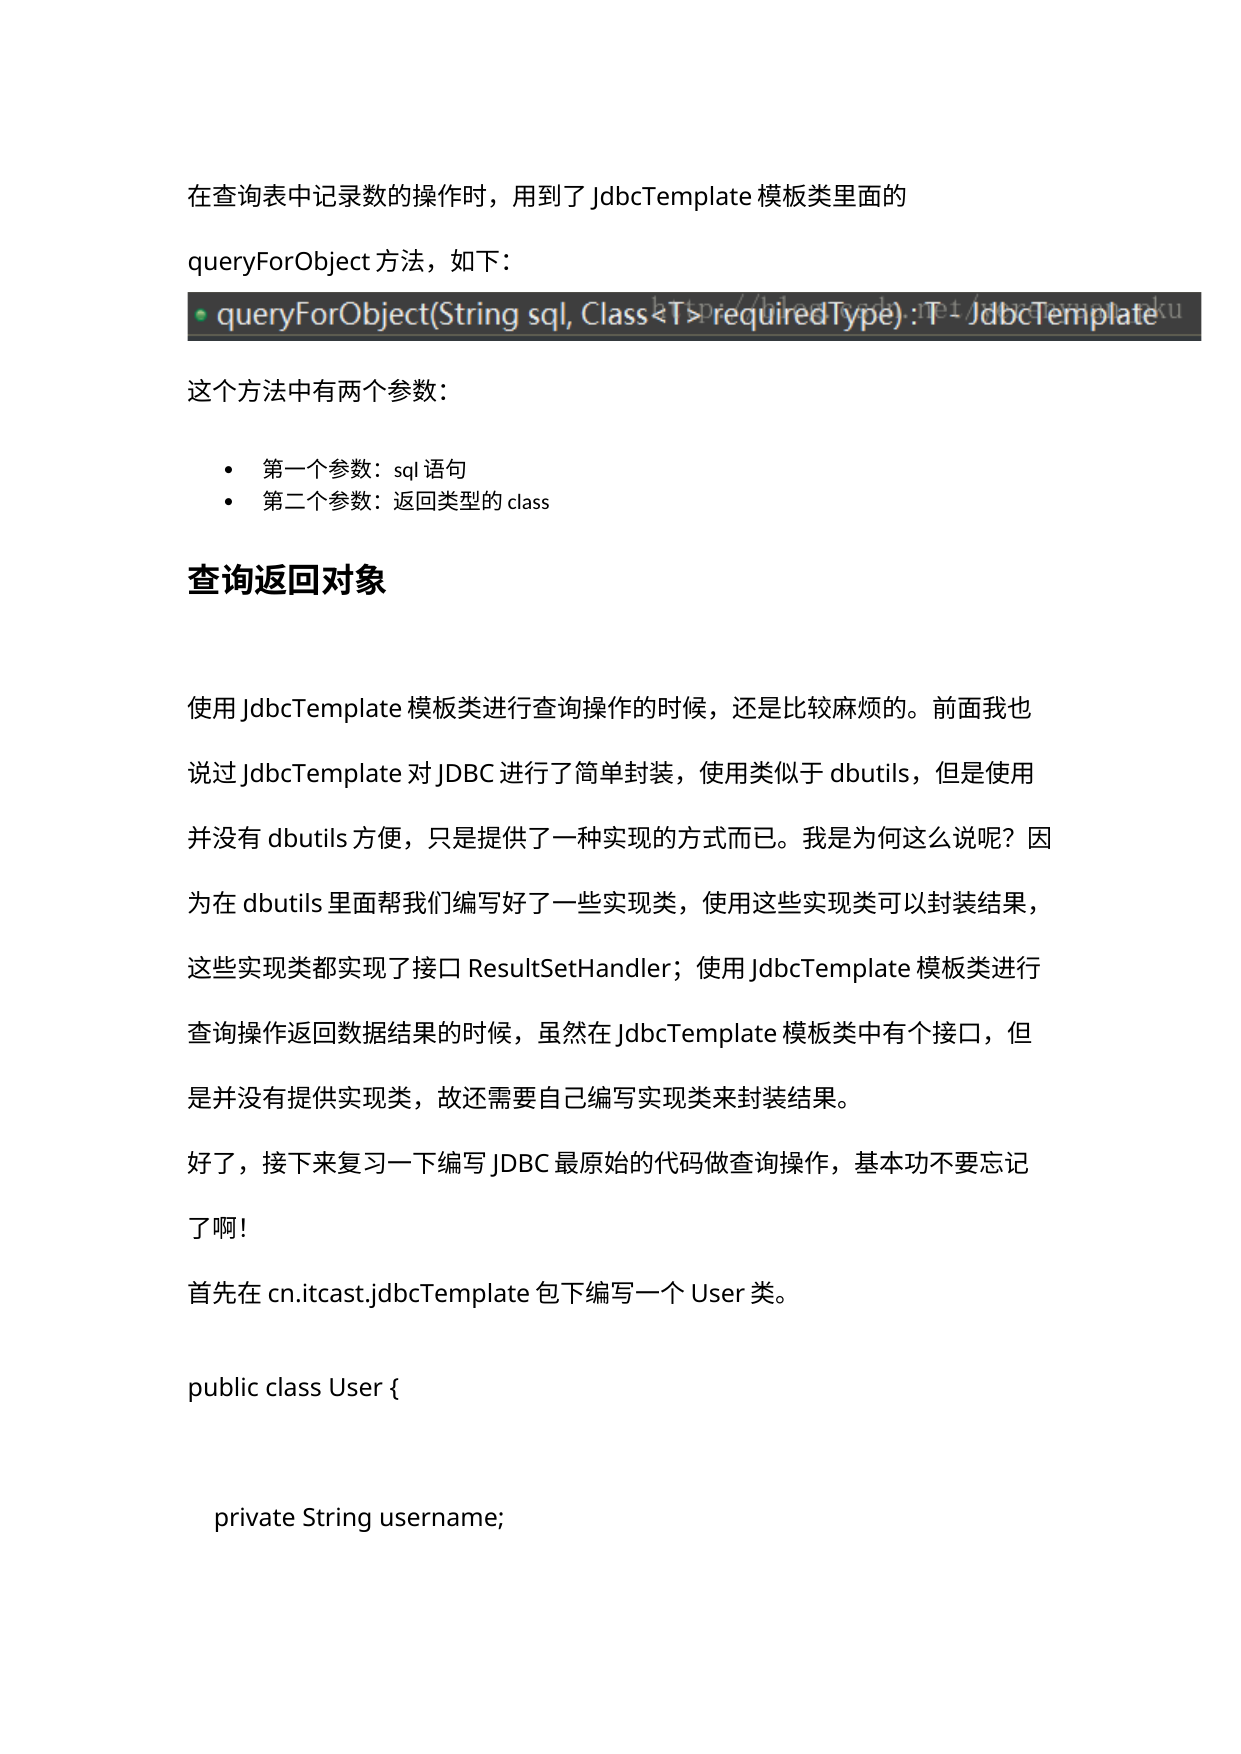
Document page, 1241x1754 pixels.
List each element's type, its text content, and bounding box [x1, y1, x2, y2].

text public class User { [187, 1354, 1053, 1419]
list 第一个参数：sql语句 [225, 451, 1053, 484]
text 使用JdbcTemplate模板类进行查询操作的时候，还是比较麻烦的。前面我也说过JdbcTemplate对JDBC进行了简单封装，使用类似于dbutils，但是使用并没有dbutils方便，只是提供了一种实现的方式而已。我是为何这么说呢？因为在dbutils里面帮我们编写好了一些实现类，使用这些实现类可以封装结果，这些实现类都实现了接口ResultSetHandler；使用JdbcTemplate模板类进行查询操作返回数据结果的时候，虽然在JdbcTemplate模板类中有个接口，但是并没有提供实现类，故还需要自己编写实现类来封装结果。 好了，接下来复习一下编写JDBC最原始的代码做查询操作，基本功不要忘记了啊！ 首先在cn.itcast.jdbcTemplate包下编写一个User类。 [187, 674, 1053, 1324]
text 在查询表中记录数的操作时，用到了JdbcTemplate模板类里面的queryForObject方法，如下： 这个方法中有两个参数： [187, 162, 1053, 292]
picture [187, 292, 1202, 341]
text 在查询表中记录数的操作时，用到了JdbcTemplate模板类里面的queryForObject方法，如下： 这个方法中有两个参数： [187, 341, 1053, 422]
list 第二个参数：返回类型的class [225, 484, 1053, 516]
subtitle 查询返回对象 [187, 545, 1053, 610]
text private String username; [187, 1484, 1053, 1549]
